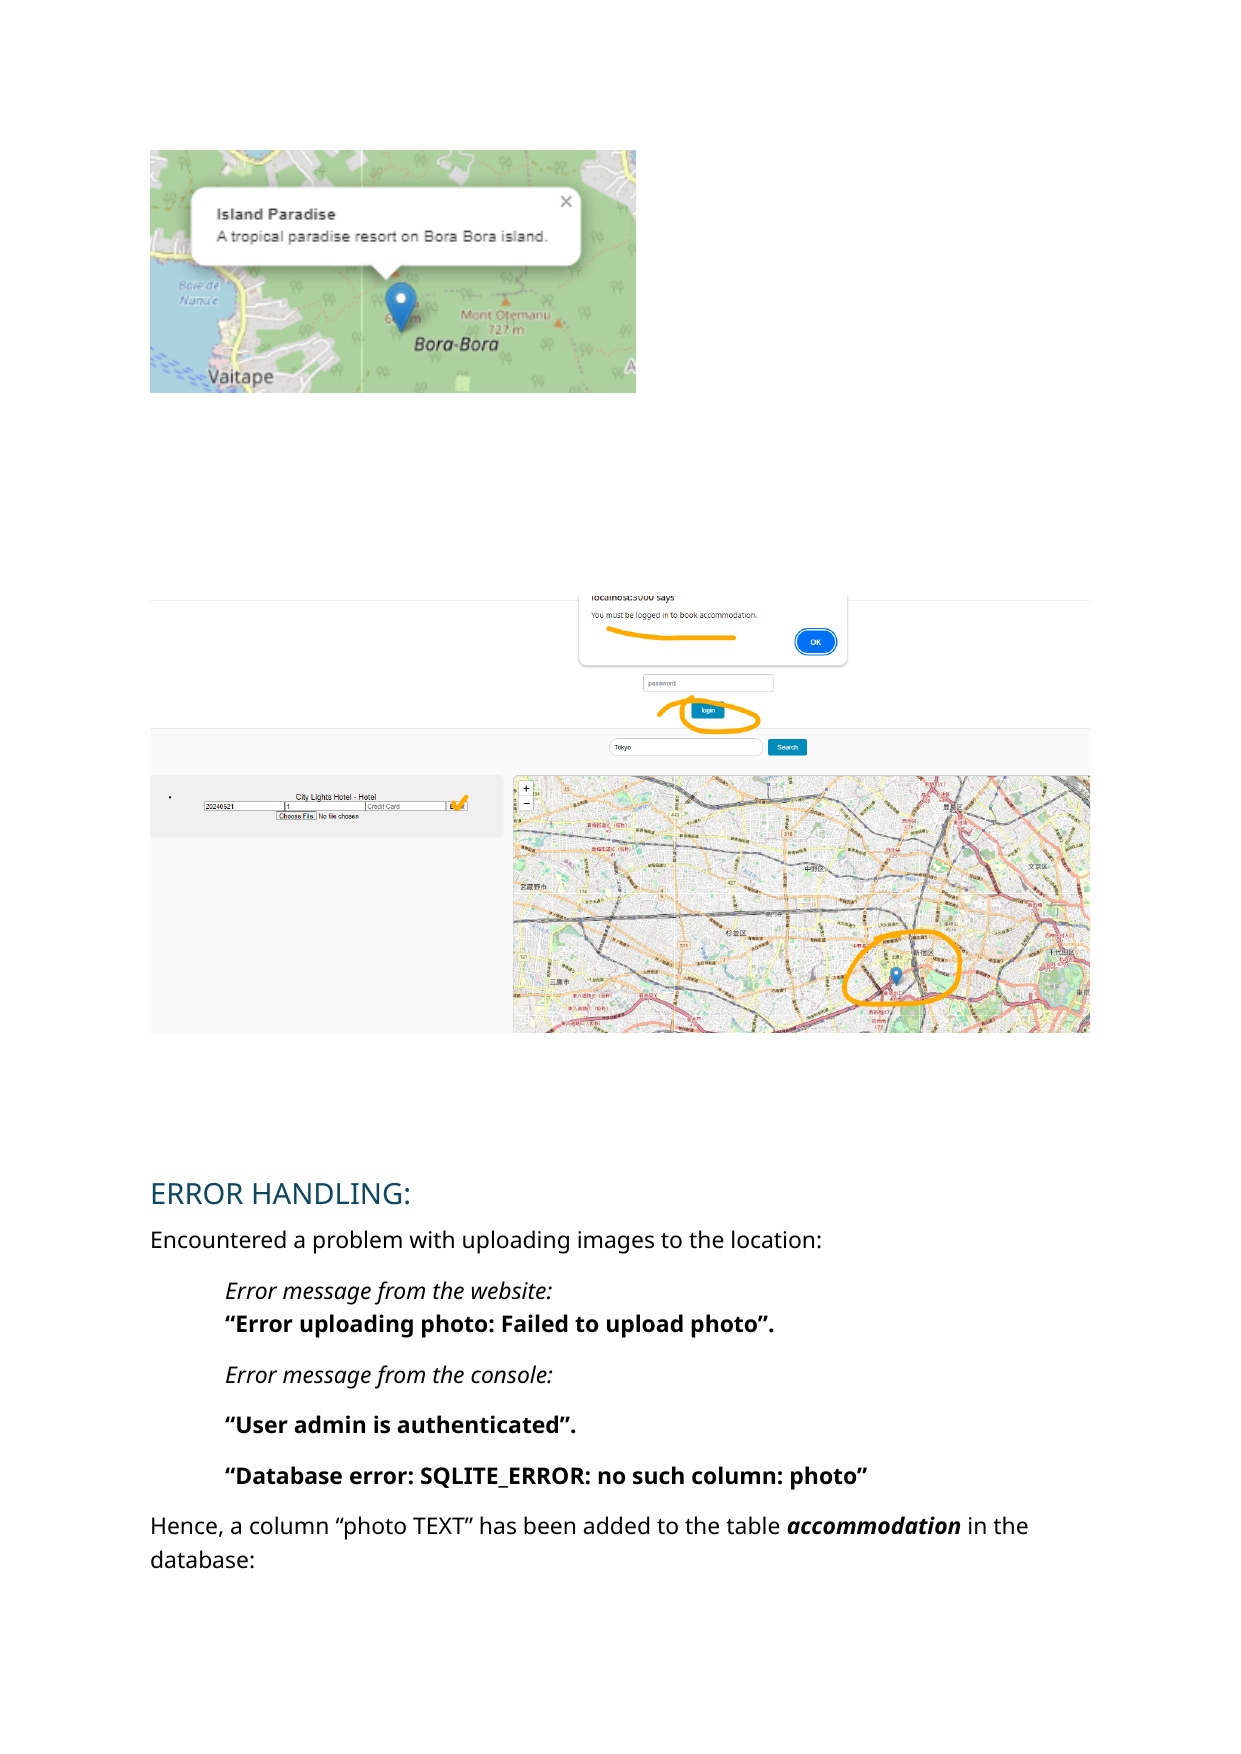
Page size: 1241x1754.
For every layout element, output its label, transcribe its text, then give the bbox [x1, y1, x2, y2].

picture [150, 596, 1091, 1033]
text Hence, a column “photo TEXT” has been added to the table accommodation in the database: [150, 1510, 1090, 1575]
text “User admin is authenticated”. [150, 1409, 1090, 1440]
text “Database error: SQLITE_ERROR: no such column: photo” [150, 1459, 1090, 1491]
subtitle ERROR HANDLING: [150, 1173, 1090, 1213]
picture [150, 150, 637, 393]
text Error message from the console: [150, 1359, 1090, 1390]
text Error message from the website: “Error uploading photo: Failed to upload photo”. [225, 1274, 1090, 1339]
text Encountered a problem with uploading images to the location: [150, 1224, 1090, 1255]
